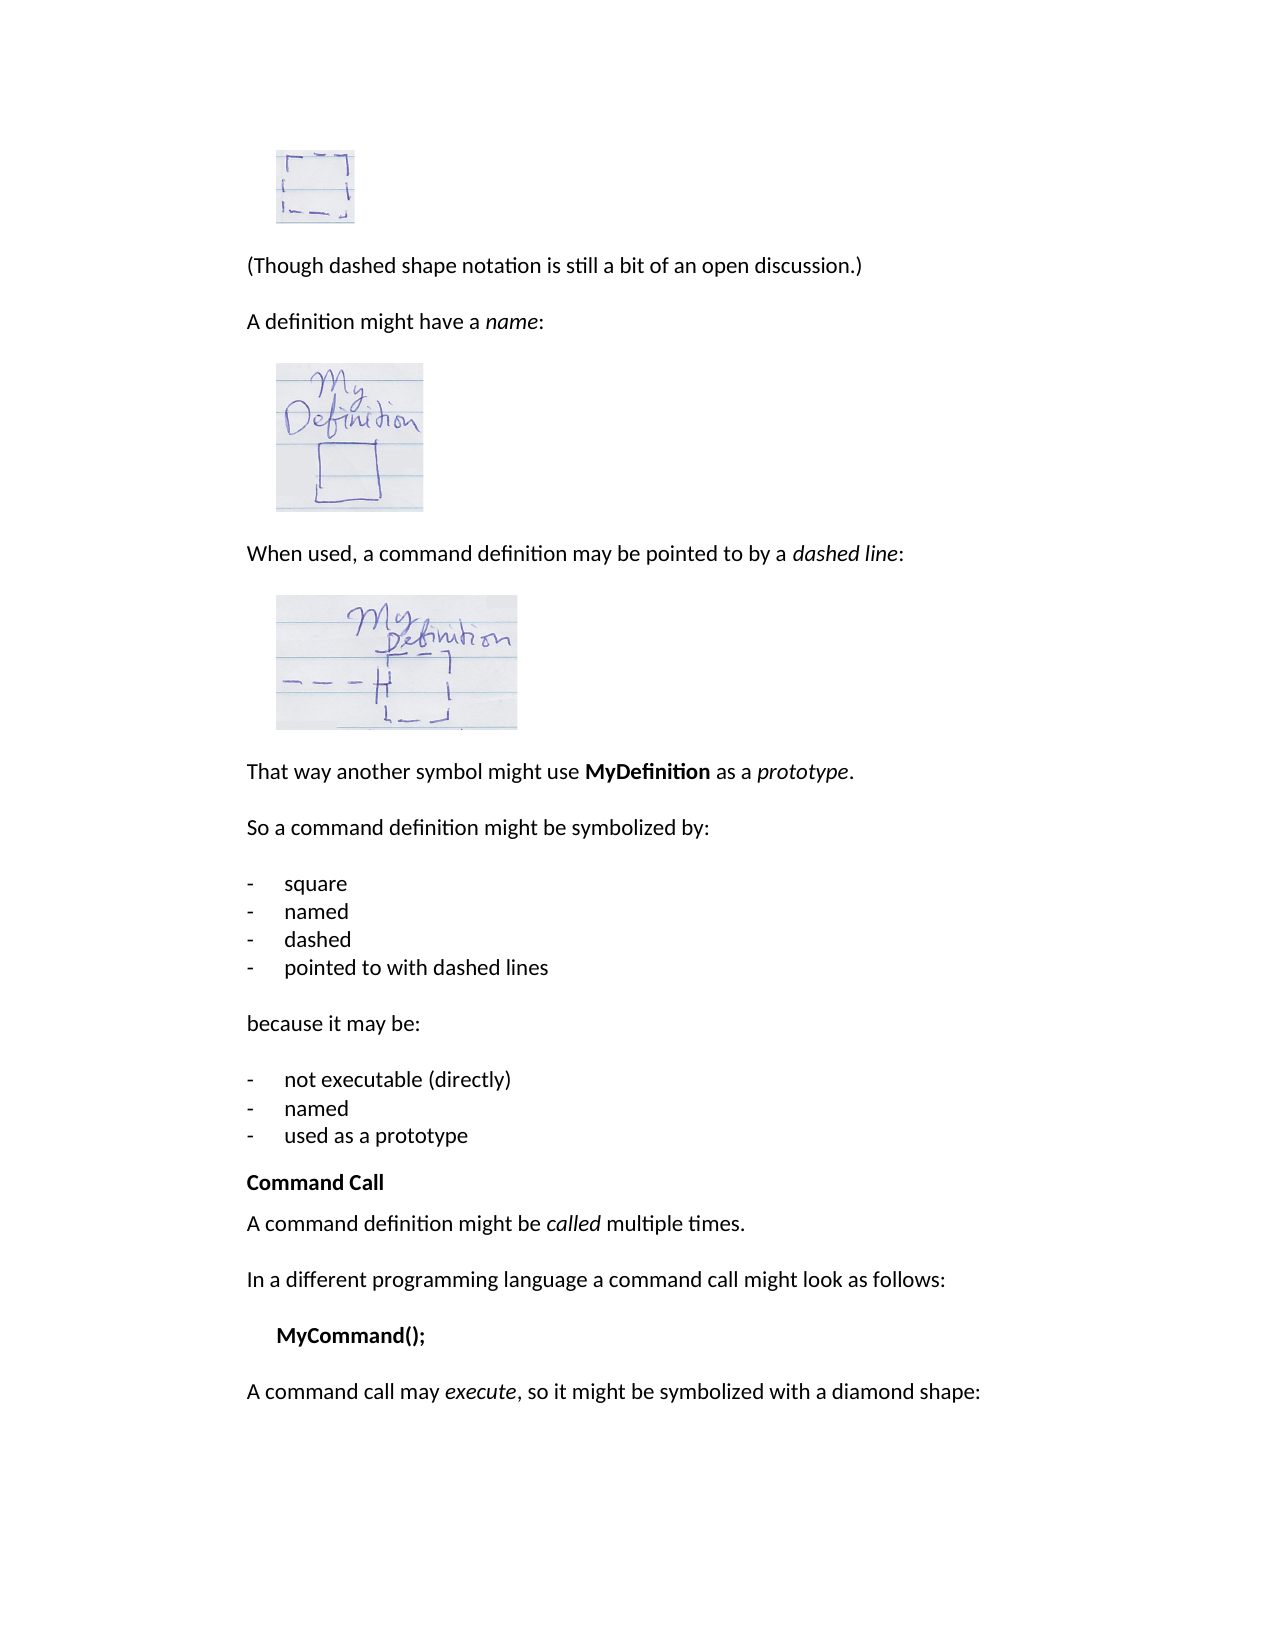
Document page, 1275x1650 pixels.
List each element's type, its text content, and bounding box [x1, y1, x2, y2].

picture [276, 150, 355, 224]
list used as a prototype [247, 1122, 1087, 1150]
text MyCommand(); [276, 1321, 1087, 1349]
text A command definition might be called multiple times. [247, 1209, 1087, 1237]
list dashed [247, 926, 1087, 953]
text That way another symbol might use MyDefinition as a prototype. [247, 757, 1087, 785]
text A definition might have a name: [247, 307, 1087, 335]
picture [276, 363, 424, 512]
text because it may be: [247, 1009, 1087, 1038]
list not executable (directly) [247, 1066, 1087, 1094]
text A command call may execute, so it might be symbolized with a diamond shape: [247, 1377, 1087, 1405]
list named [247, 897, 1087, 926]
subtitle Command Call [247, 1168, 1087, 1196]
text When used, a command definition may be pointed to by a dashed line: [247, 539, 1087, 568]
text (Though dashed shape notation is still a bit of an open discussion.) [247, 251, 1087, 279]
text So a command definition might be symbolized by: [247, 813, 1087, 841]
list pointed to with dashed lines [247, 953, 1087, 982]
text In a different programming language a command call might look as follows: [247, 1265, 1087, 1293]
picture [276, 595, 518, 730]
list square [247, 869, 1087, 897]
list named [247, 1094, 1087, 1122]
